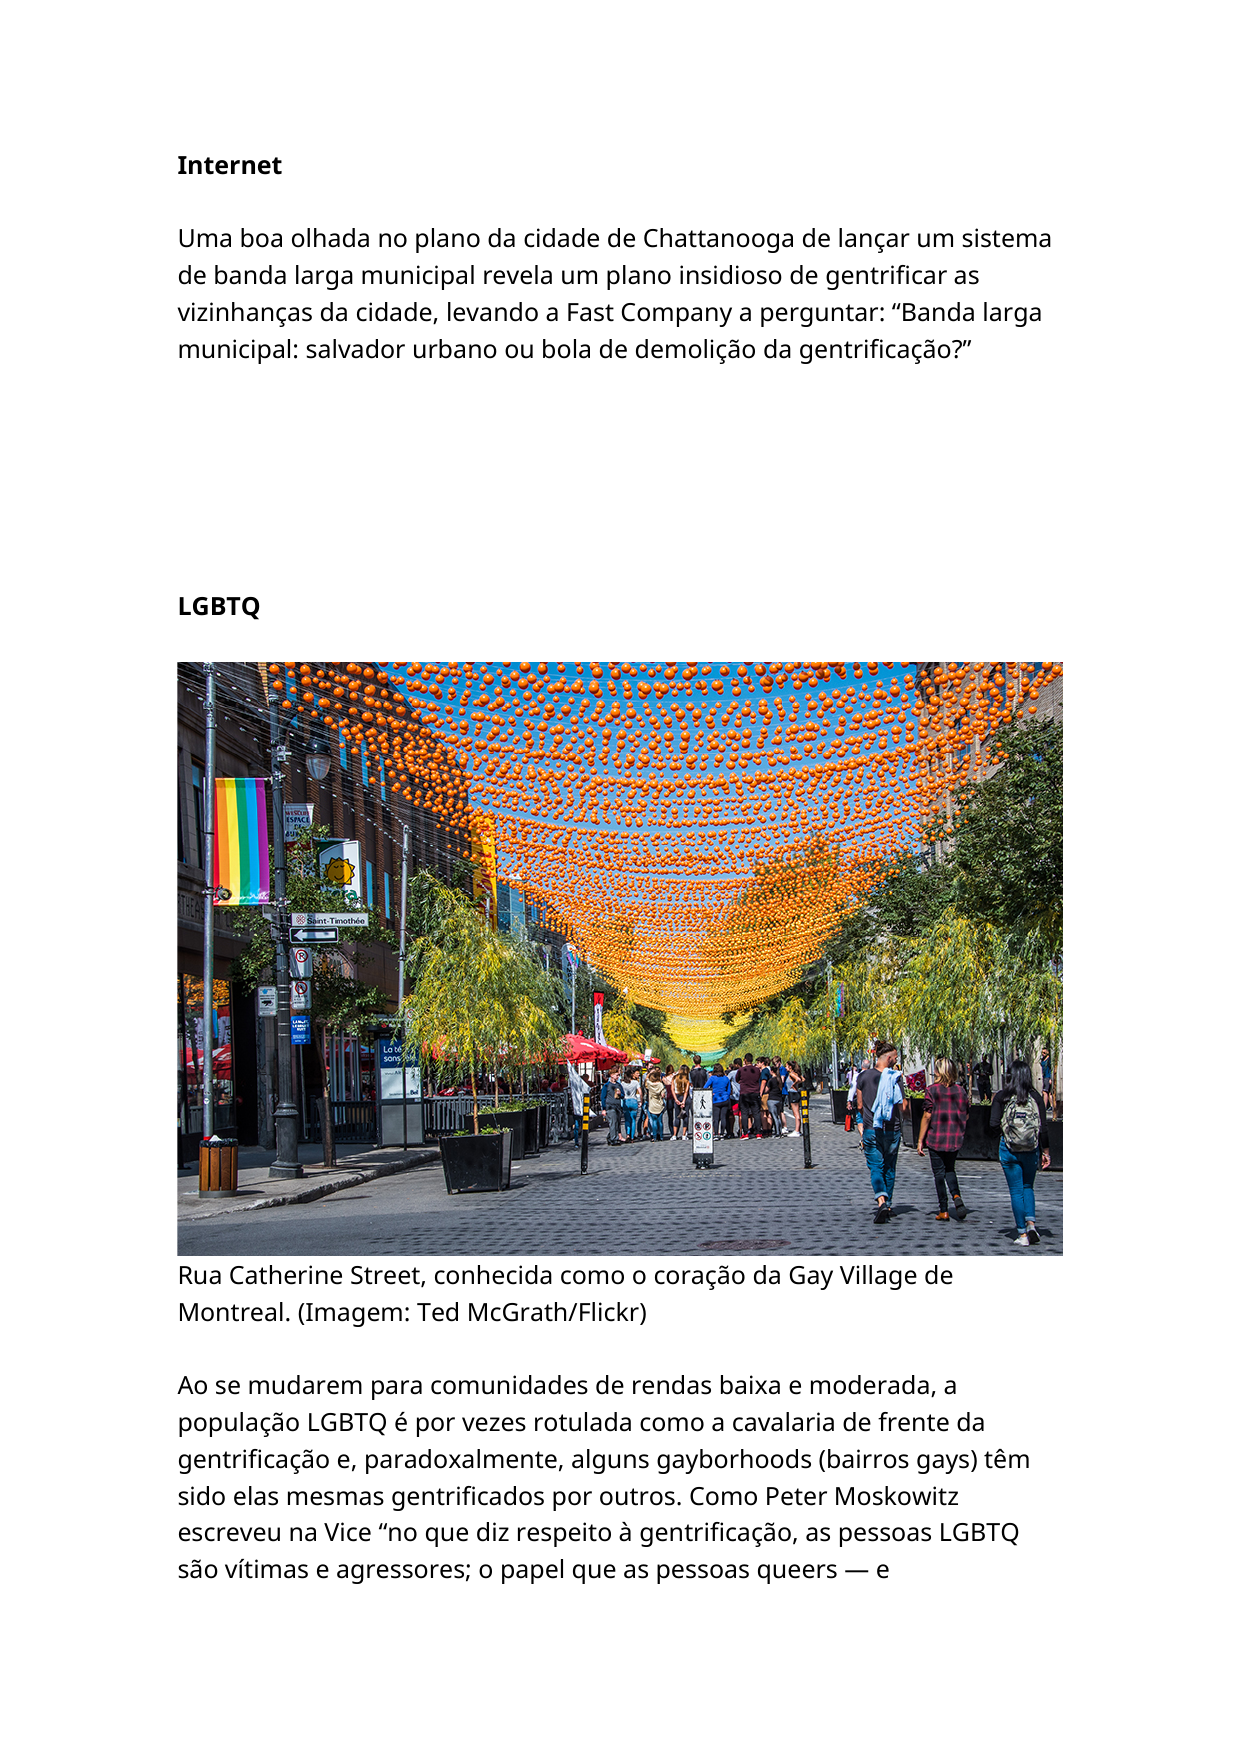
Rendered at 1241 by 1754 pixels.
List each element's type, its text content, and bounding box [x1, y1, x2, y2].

picture [393, 662, 407, 670]
picture [883, 662, 893, 669]
picture [853, 662, 862, 679]
picture [720, 665, 730, 679]
picture [557, 662, 567, 673]
text Uma boa olhada no plano da cidade de Chattanooga de lançar um sistema de banda larga municipal revela um plano insidioso de gentrificar as vizinhanças da cidade, levando a Fast Company a perguntar: “Banda larga municipal: salvador urbano ou bola de demolição da gentrificação?” [177, 221, 1063, 366]
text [177, 1368, 1063, 1586]
picture [648, 664, 662, 677]
picture [379, 662, 388, 667]
picture [574, 662, 583, 674]
picture [502, 662, 511, 668]
text LGBTQ [177, 589, 1063, 623]
text Rua Catherine Street, conhecida como o coração da Gay Village de Montreal. (Imagem: Ted McGrath/Flickr) [177, 1258, 1063, 1328]
picture [637, 662, 655, 672]
text Internet [177, 148, 1063, 182]
picture [867, 662, 880, 676]
picture [177, 662, 1063, 1256]
